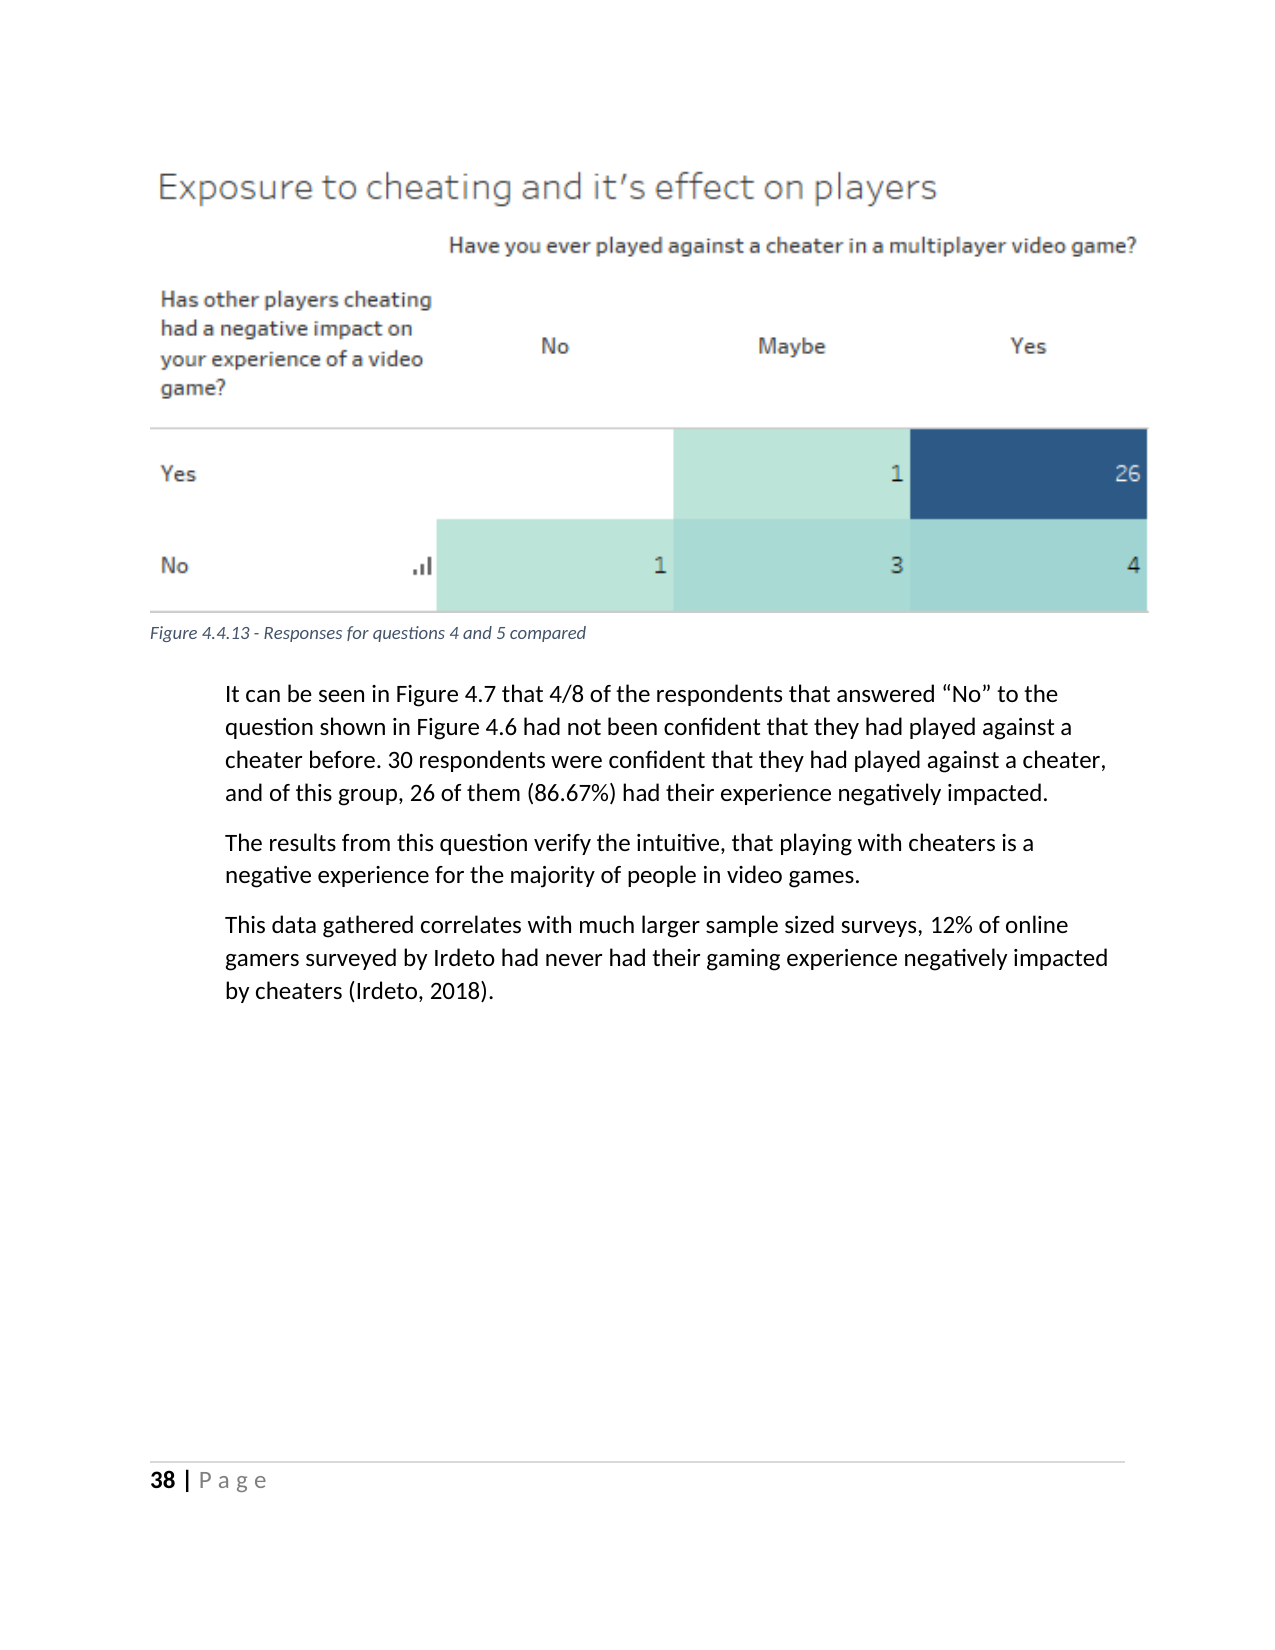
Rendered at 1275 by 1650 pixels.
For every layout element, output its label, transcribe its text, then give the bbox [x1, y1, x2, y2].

text The results from this question verify the intuitive, that playing with cheaters is a negative experience for the majority of people in video games. [225, 827, 1125, 890]
picture [150, 150, 1151, 613]
text This data gathered correlates with much larger sample sized surveys, 12% of online gamers surveyed by Irdeto had never had their gaming experience negatively impacted by cheaters (Irdeto, 2018). [225, 909, 1125, 1006]
text It can be seen in Figure 4.7 that 4/8 of the respondents that answered “No” to the question shown in Figure 4.6 had not been confident that they had played against a cheater before. 30 respondents were confident that they had played against a cheater, and of this group, 26 of them (86.67%) had their experience negatively impacted. [225, 679, 1125, 808]
